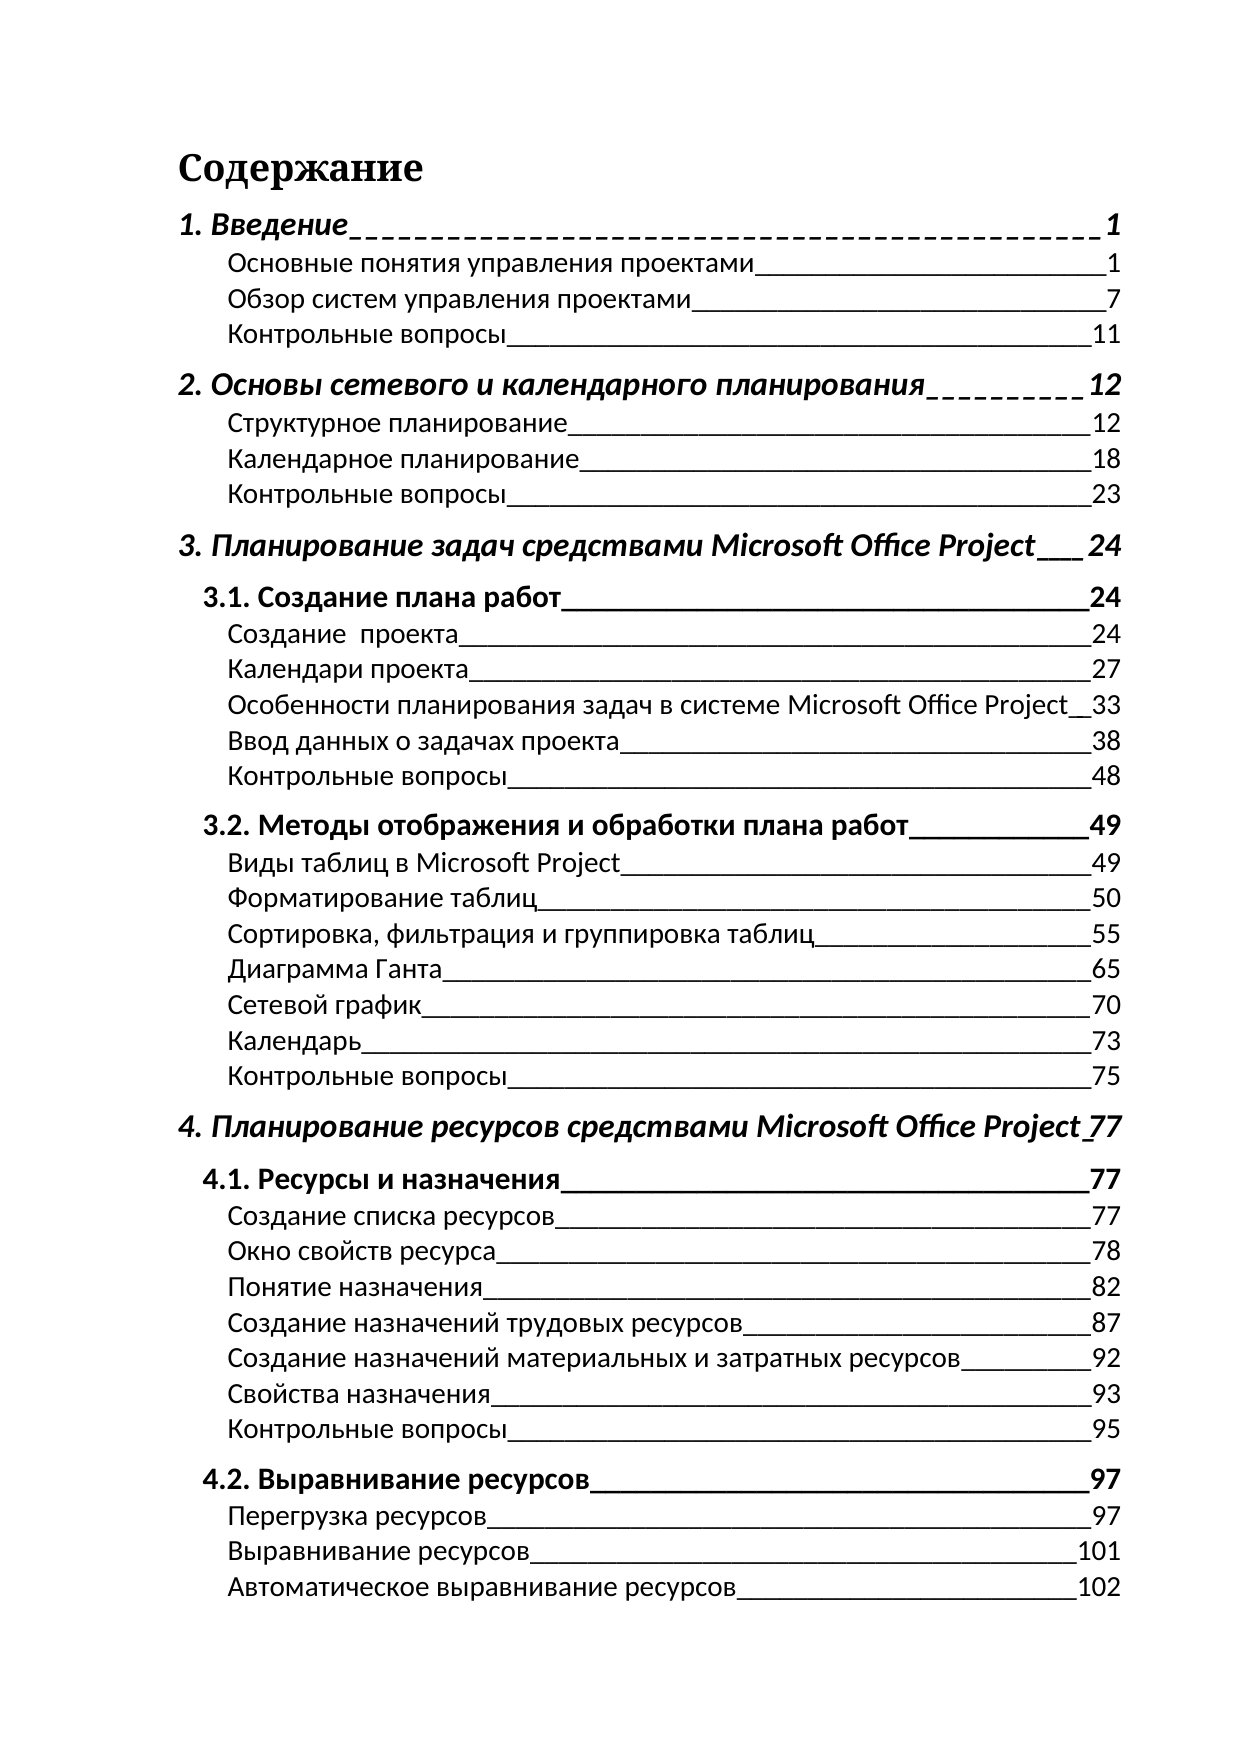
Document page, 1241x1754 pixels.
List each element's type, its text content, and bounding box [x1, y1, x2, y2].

text Автоматическое выравнивание ресурсов 102 [227, 1568, 1122, 1604]
text Форматирование таблиц 50 [227, 879, 1122, 915]
text 2. Основы сетевого и календарного планирования 12 [177, 363, 1122, 404]
text Создание назначений трудовых ресурсов 87 [227, 1304, 1122, 1339]
text Создание списка ресурсов 77 [227, 1197, 1122, 1232]
text Календарь 73 [227, 1022, 1122, 1057]
text 3. Планирование задач средствами Microsoft Office Project 24 [177, 523, 1122, 564]
text Окно свойств ресурса 78 [227, 1232, 1122, 1268]
text 3.1. Создание плана работ 24 [202, 577, 1122, 615]
text Контрольные вопросы 48 [227, 757, 1122, 793]
text Перегрузка ресурсов 97 [227, 1497, 1122, 1532]
text Диаграмма Ганта 65 [227, 951, 1122, 986]
text Особенности планирования задач в системе Microsoft Office Project 33 [227, 686, 1122, 722]
text 4.1. Ресурсы и назначения 77 [202, 1159, 1122, 1197]
text Обзор систем управления проектами 7 [227, 280, 1122, 315]
text Свойства назначения 93 [227, 1375, 1122, 1411]
text Выравнивание ресурсов 101 [227, 1532, 1122, 1568]
text Календари проекта 27 [227, 651, 1122, 686]
text Структурное планирование 12 [227, 404, 1122, 440]
text Сортировка, фильтрация и группировка таблиц 55 [227, 915, 1122, 951]
text Контрольные вопросы 95 [227, 1411, 1122, 1446]
text 4.2. Выравнивание ресурсов 97 [202, 1459, 1122, 1497]
text Виды таблиц в Microsoft Project 49 [227, 844, 1122, 879]
text Контрольные вопросы 11 [227, 315, 1122, 351]
text 4. Планирование ресурсов средствами Microsoft Office Project 77 [177, 1106, 1122, 1146]
text Контрольные вопросы 75 [227, 1057, 1122, 1093]
text Ввод данных о задачах проекта 38 [227, 722, 1122, 757]
text Контрольные вопросы 23 [227, 475, 1122, 511]
text Сетевой график 70 [227, 986, 1122, 1022]
text 1. Введение 1 [177, 203, 1122, 244]
text Календарное планирование 18 [227, 440, 1122, 475]
text Создание назначений материальных и затратных ресурсов 92 [227, 1339, 1122, 1375]
text 3.2. Методы отображения и обработки плана работ 49 [202, 806, 1122, 844]
subtitle Содержание [177, 148, 1122, 191]
text Основные понятия управления проектами 1 [227, 244, 1122, 280]
text Создание проекта 24 [227, 615, 1122, 651]
text Понятие назначения 82 [227, 1268, 1122, 1304]
